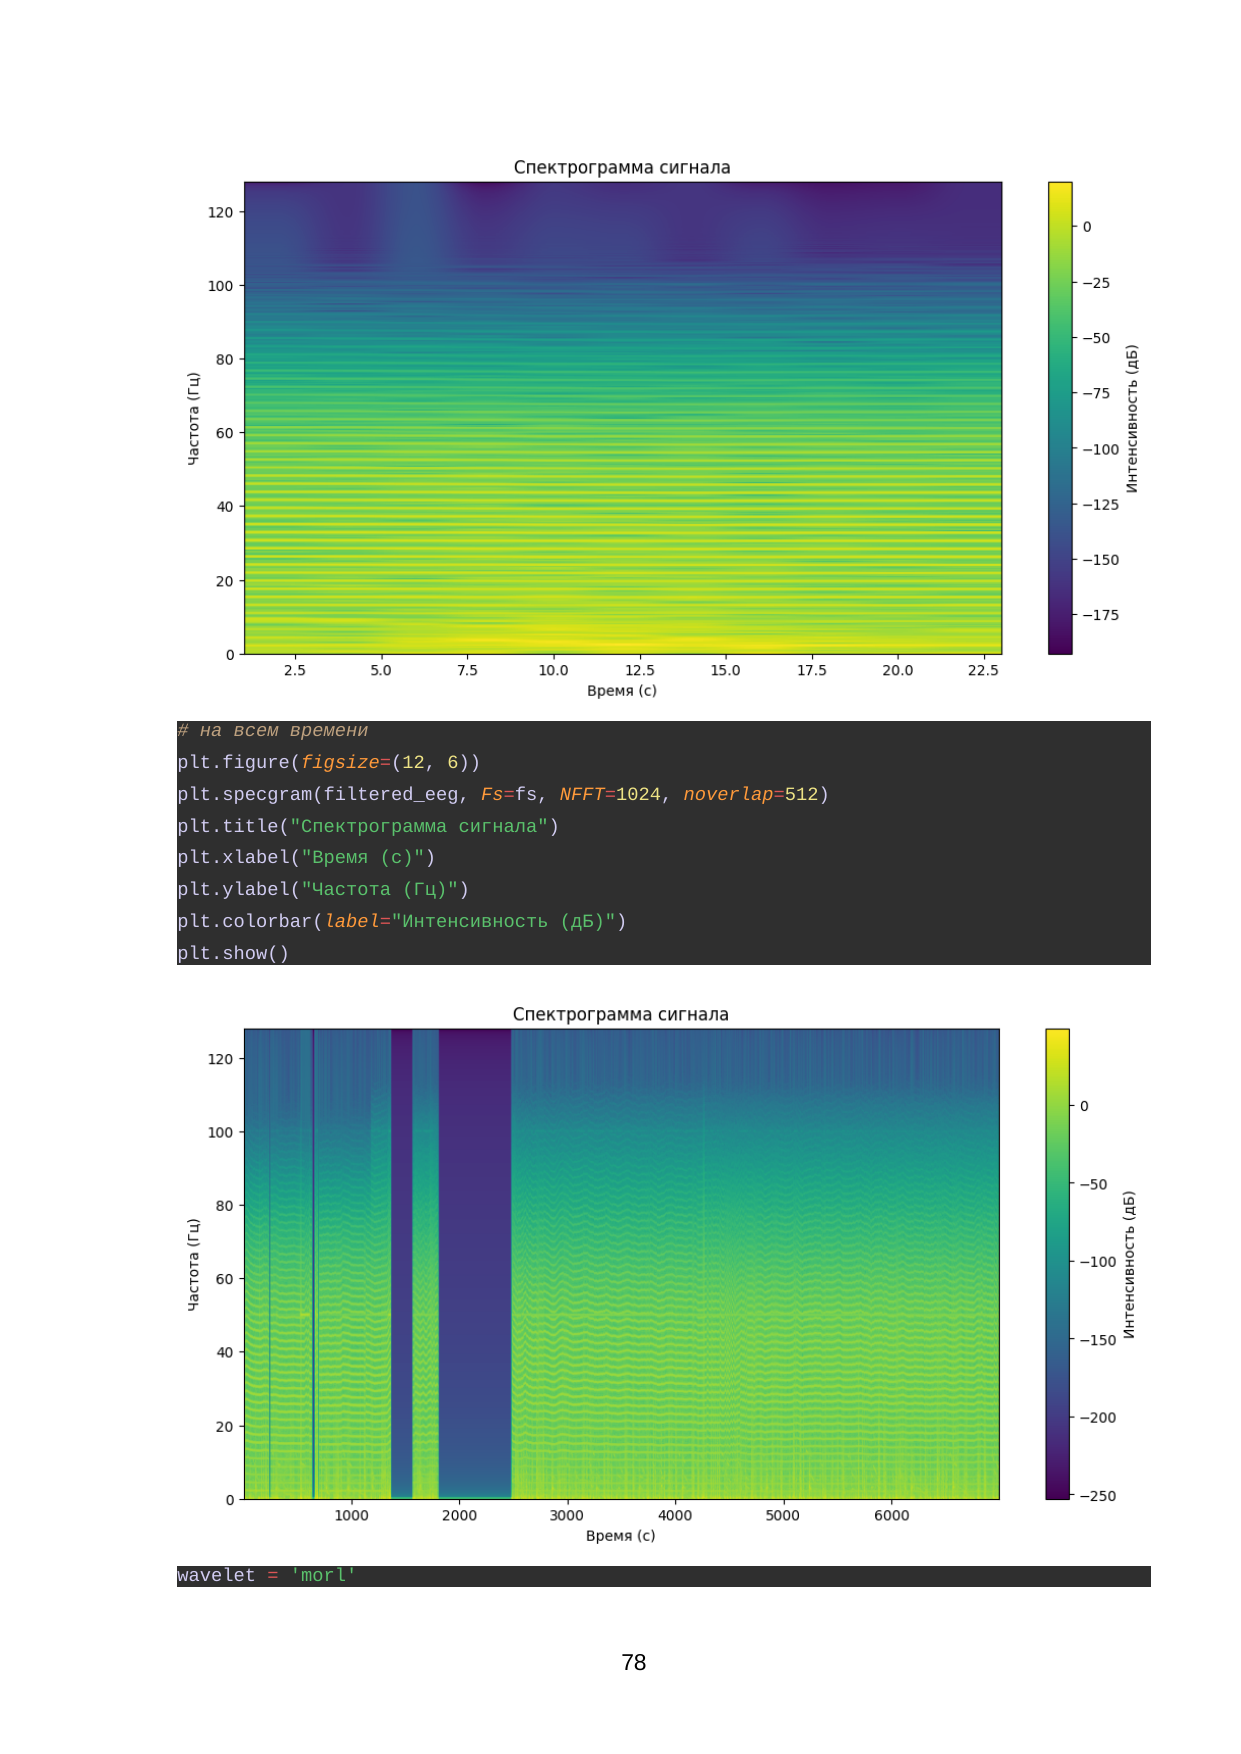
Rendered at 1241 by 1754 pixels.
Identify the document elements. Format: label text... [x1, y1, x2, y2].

text wavelet = 'morl' [177, 1566, 1151, 1587]
picture [177, 996, 1147, 1553]
text plt.colorbar(label="Интенсивность (дБ)") [177, 912, 1151, 933]
text plt.figure(figsize=(12, 6)) [177, 753, 1151, 774]
text plt.title("Спектрограмма сигнала") [177, 816, 1151, 838]
picture [177, 150, 1150, 708]
text plt.show() [177, 944, 1151, 965]
text plt.xlabel("Время (с)") [177, 848, 1151, 869]
text # на всем времени [177, 721, 1151, 742]
text plt.specgram(filtered_eeg, Fs=fs, NFFT=1024, noverlap=512) [177, 784, 1151, 806]
text plt.ylabel("Частота (Гц)") [177, 880, 1151, 901]
